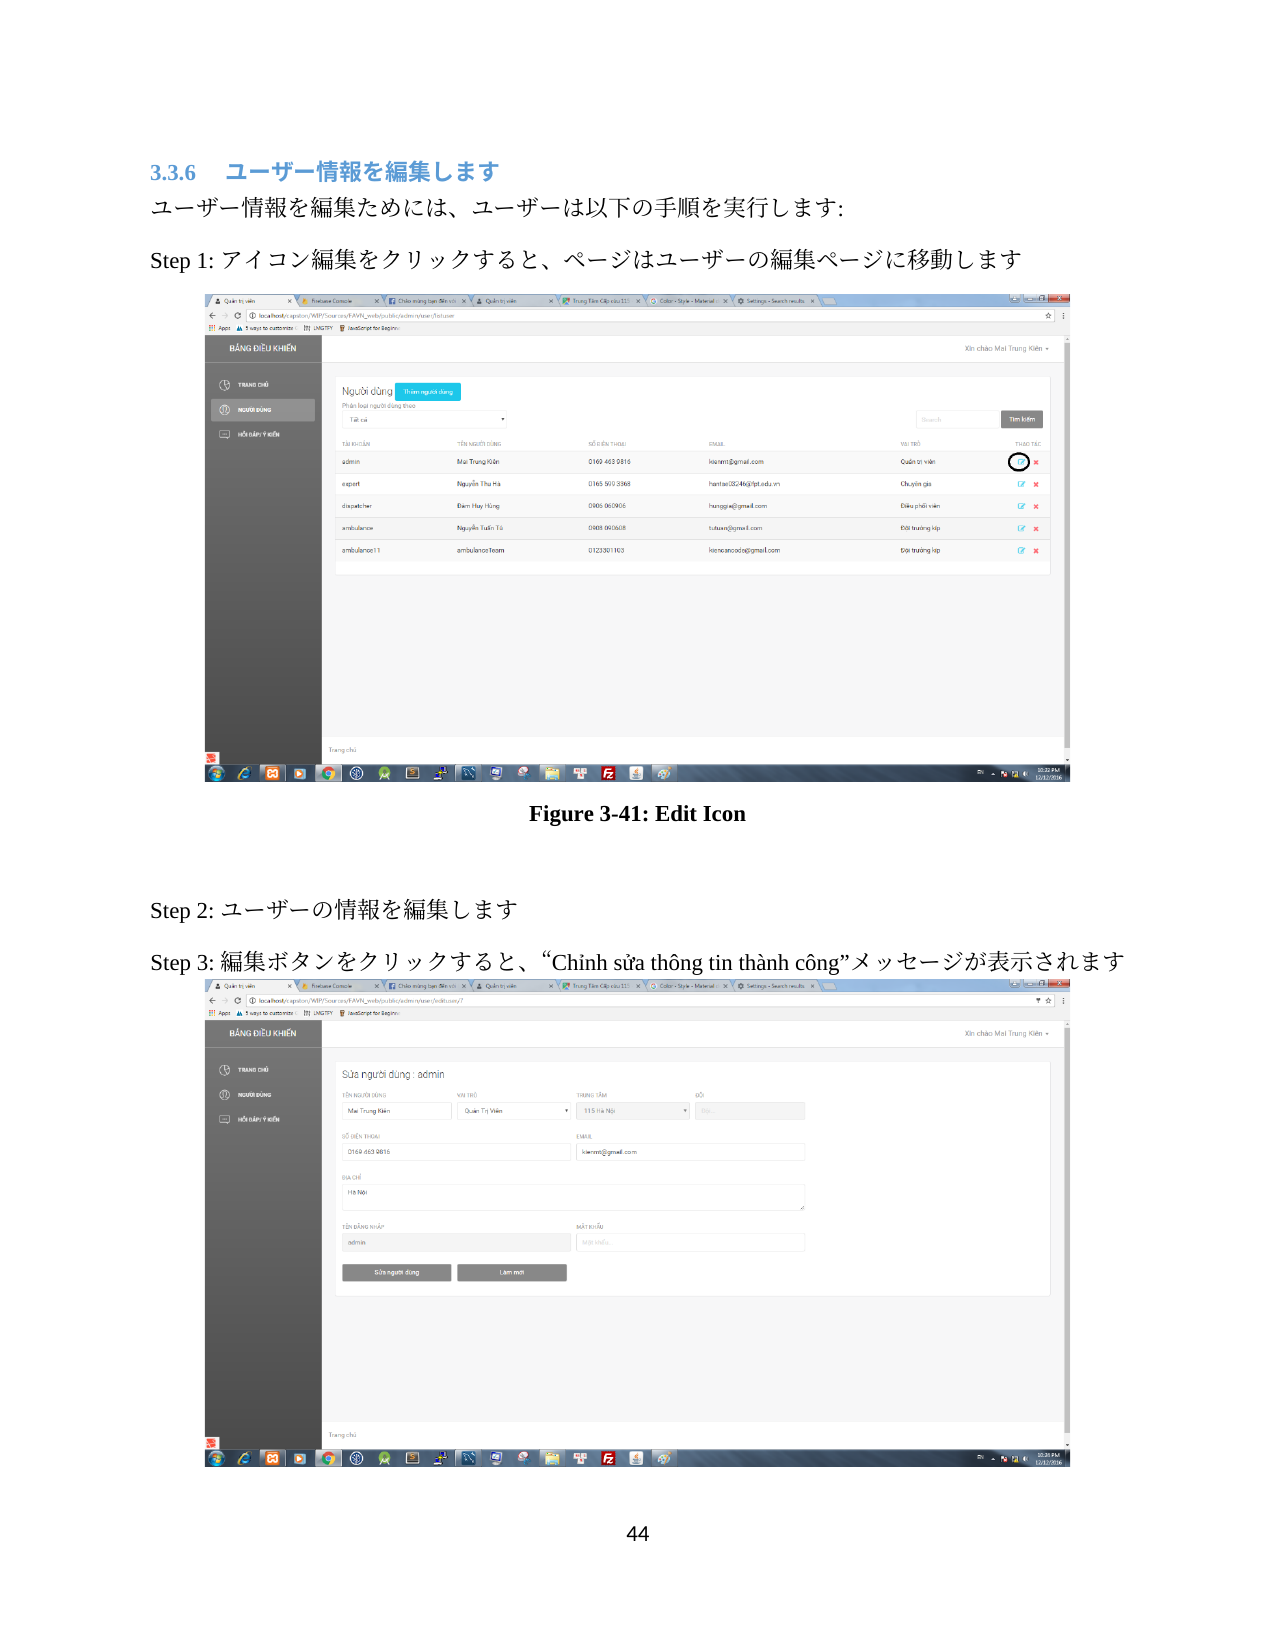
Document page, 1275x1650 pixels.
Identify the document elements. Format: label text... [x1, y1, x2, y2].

picture [204, 294, 1071, 782]
text Step 2: ユーザーの情報を編集します [150, 892, 1125, 925]
subtitle ユーザー情報を編集します [150, 154, 1125, 187]
text Figure 3-41: Edit Icon [150, 800, 1125, 826]
text Step 1: アイコン編集をクリックすると、ページはユーザーの編集ページに移動します [150, 242, 1125, 275]
text ユーザー情報を編集ためには、ユーザーは以下の手順を実行します: [150, 190, 1125, 223]
picture [204, 979, 1071, 1467]
